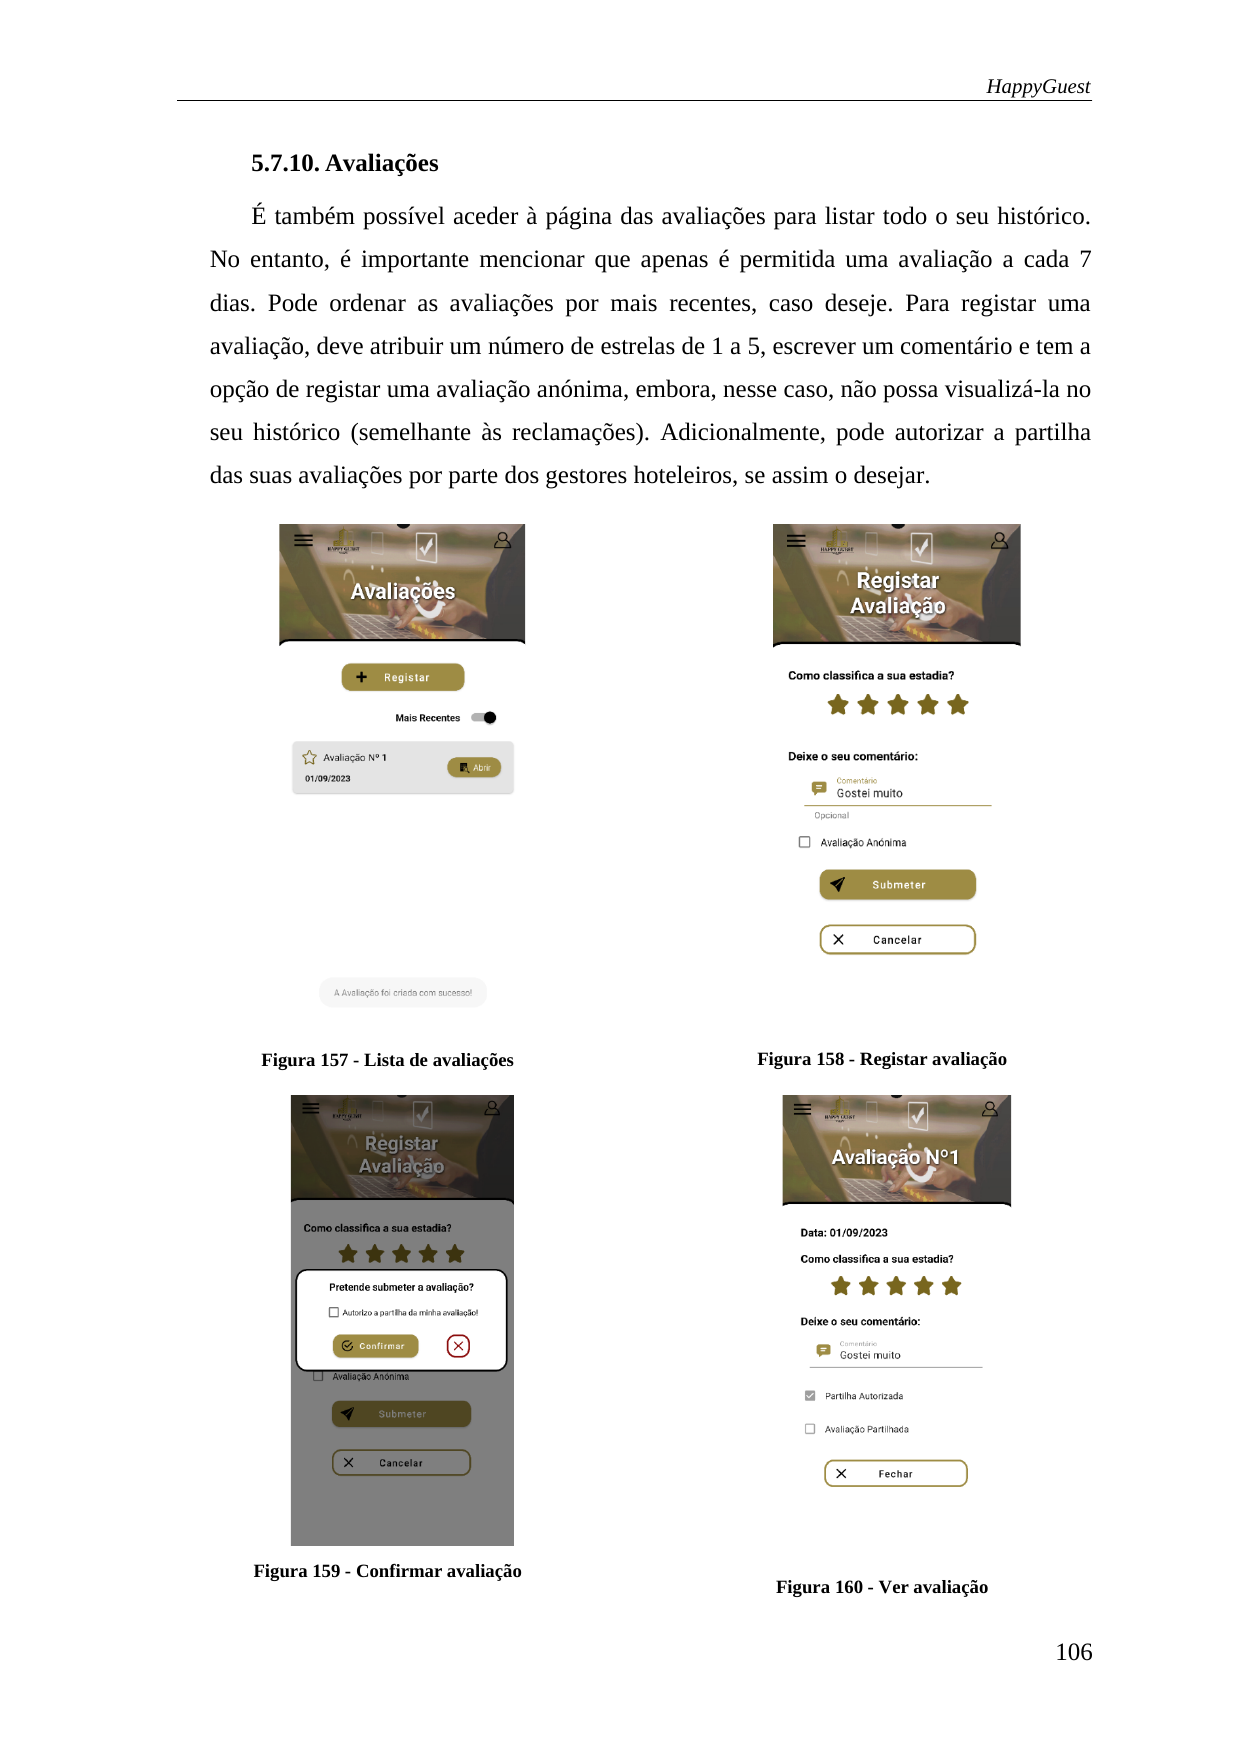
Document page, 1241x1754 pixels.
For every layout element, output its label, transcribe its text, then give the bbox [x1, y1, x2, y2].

picture [782, 1095, 1012, 1562]
picture [773, 524, 1021, 1034]
subtitle Avaliações [251, 148, 1092, 176]
picture [290, 1095, 514, 1546]
text É também possível aceder à página das avaliações para listar todo o seu histórico. No entanto, é importante mencionar que apenas é permitida uma avaliação a cada 7 dias. Pode ordenar as avaliações por mais recentes, caso deseje. Para registar uma avaliação, deve atribuir um número de estrelas de 1 a 5, escrever um comentário e tem a opção de registar uma avaliação anónima, embora, nesse caso, não possa visualizá-la no seu histórico (semelhante às reclamações). Adicionalmente, pode autorizar a partilha das suas avaliações por parte dos gestores hoteleiros, se assim o desejar. [209, 201, 1092, 489]
picture [279, 524, 526, 1014]
